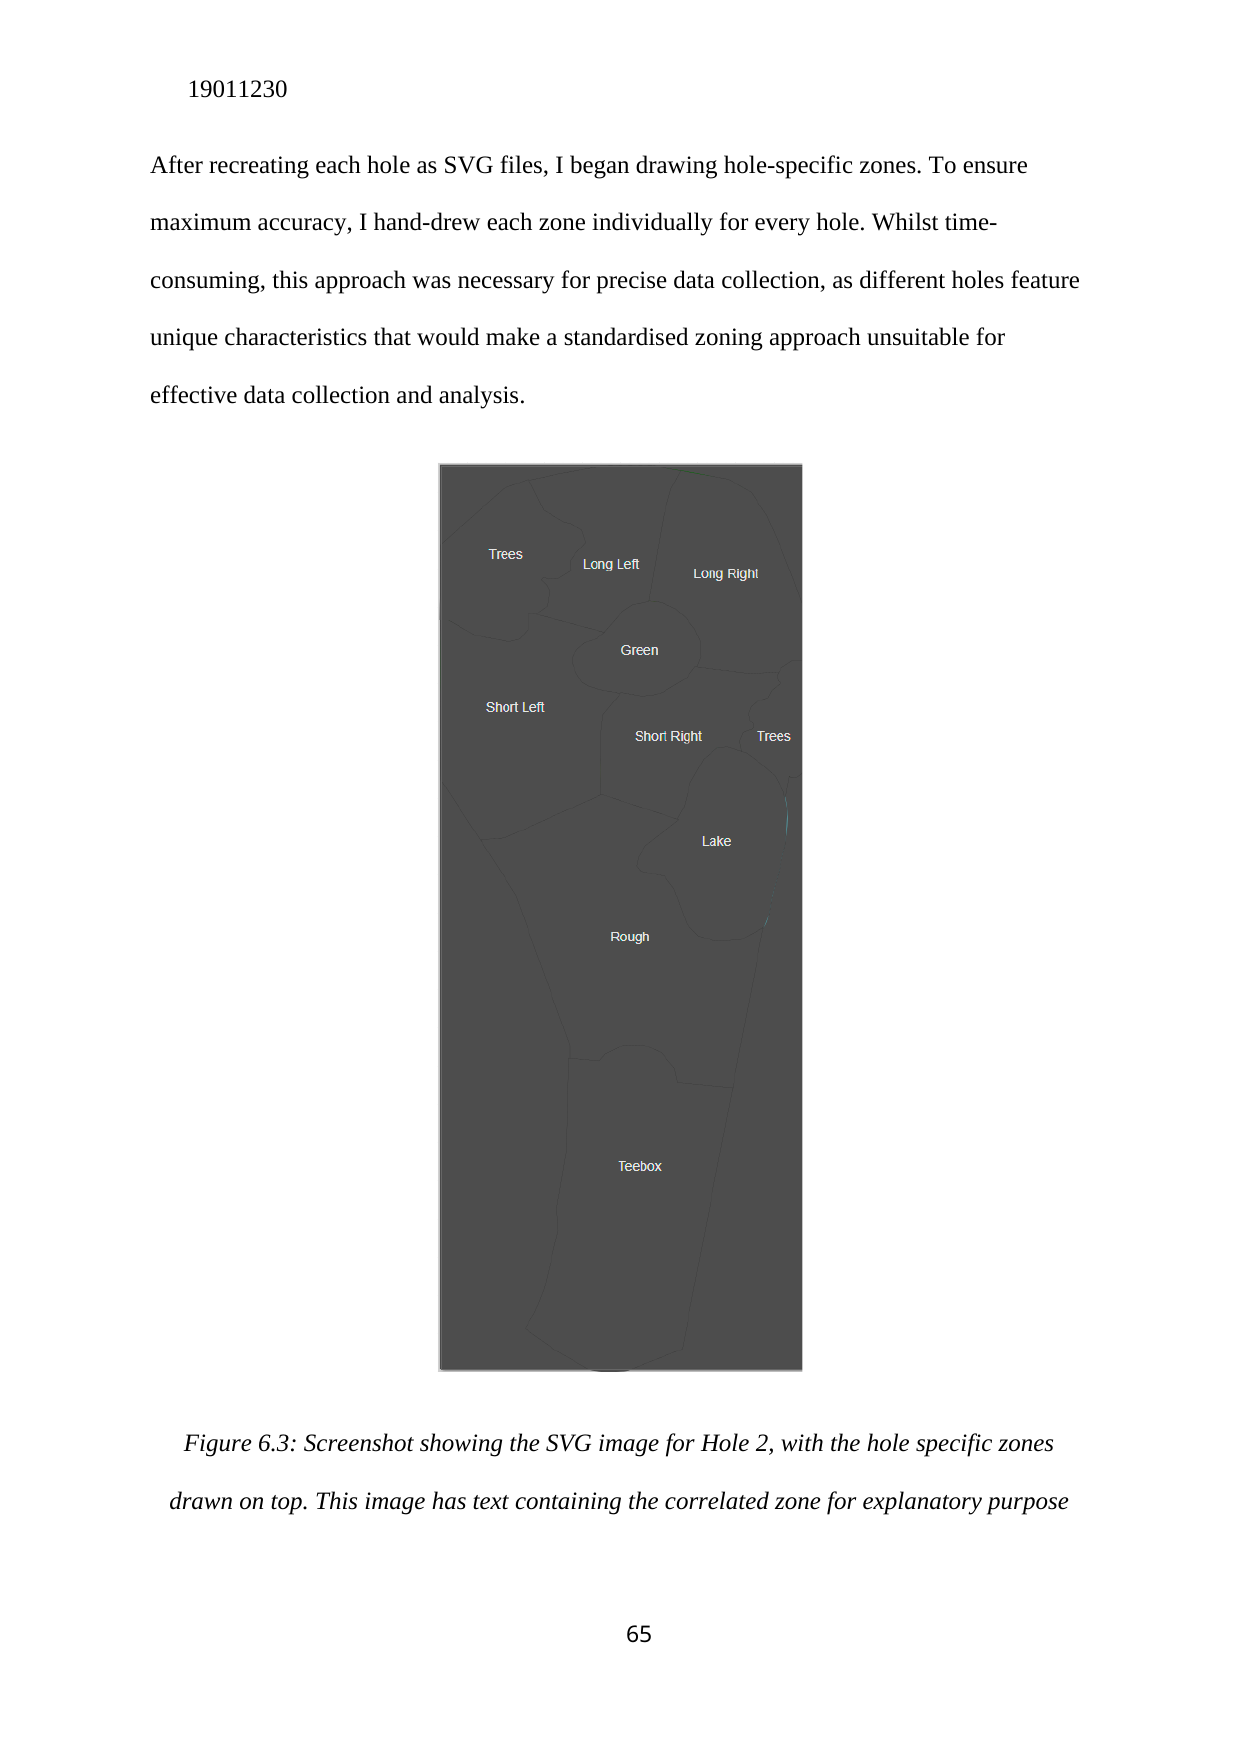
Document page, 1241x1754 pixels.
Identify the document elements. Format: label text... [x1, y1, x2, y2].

text Figure 6.3: Screenshot showing the SVG image for Hole 2, with the hole specific zones drawn on top. This image has text containing the correlated zone for explanatory purpose [150, 1428, 1090, 1514]
picture [437, 462, 803, 1372]
text After recreating each hole as SVG files, I began drawing hole-specific zones. To ensure maximum accuracy, I hand-drew each zone individually for every hole. Whilst time-consuming, this approach was necessary for precise data collection, as different holes feature unique characteristics that would make a standardised zoning approach unsuitable for effective data collection and analysis. [150, 150, 1090, 409]
